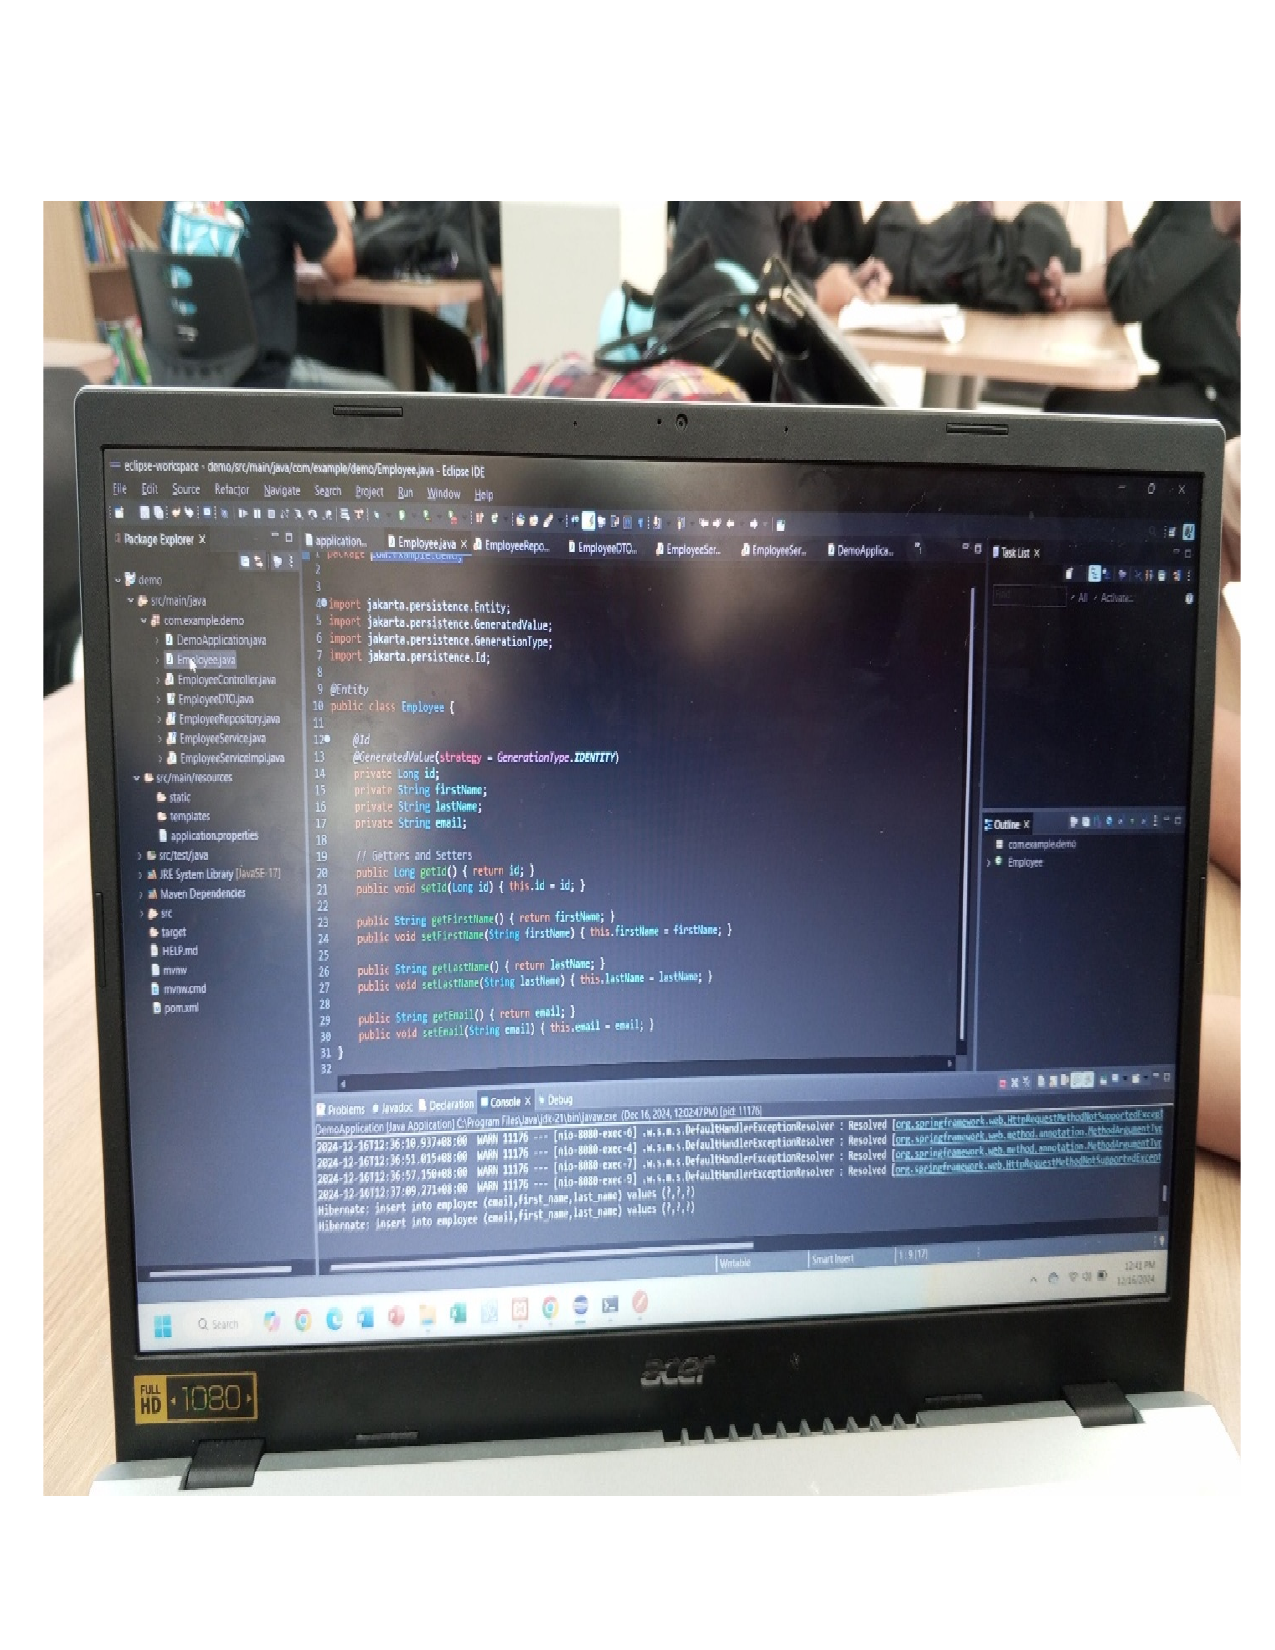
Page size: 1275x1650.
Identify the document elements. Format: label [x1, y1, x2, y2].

picture [43, 201, 1241, 1496]
